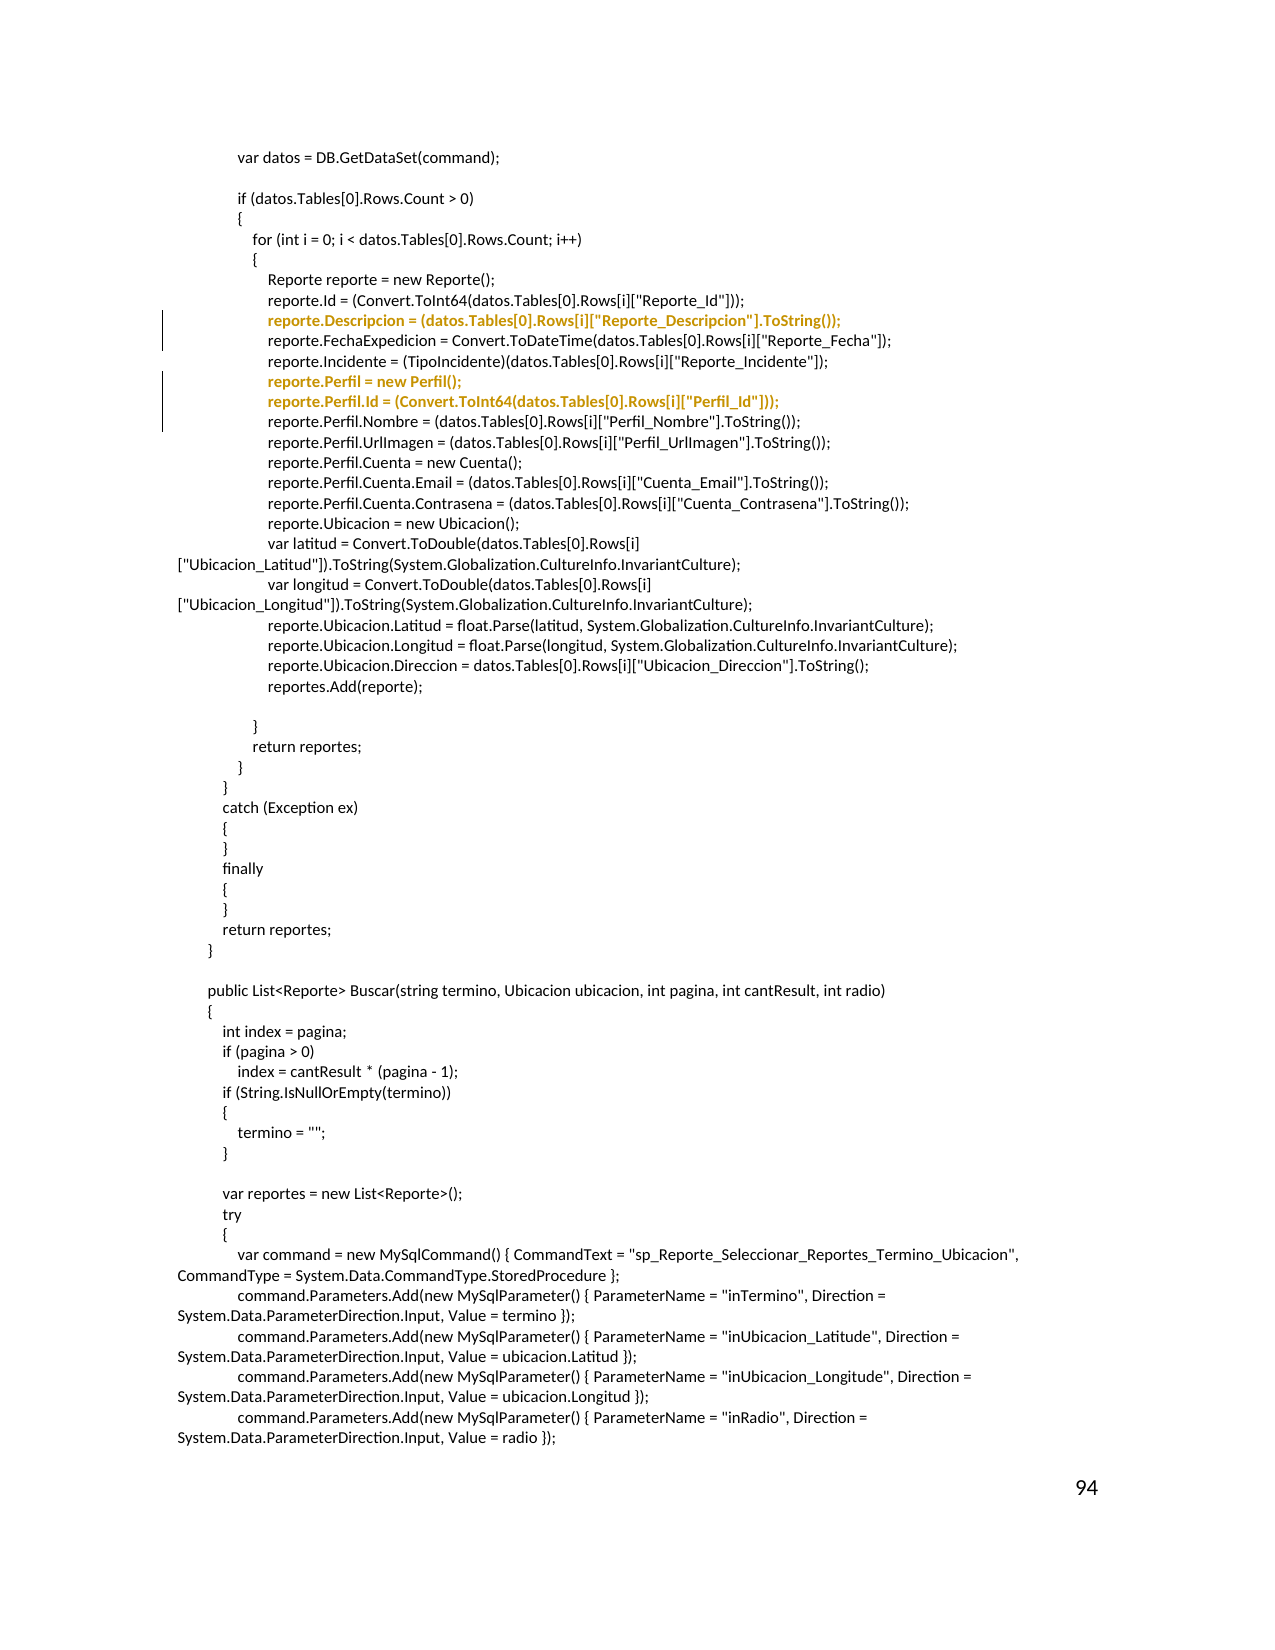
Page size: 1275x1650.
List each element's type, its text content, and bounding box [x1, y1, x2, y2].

text index = cantResult * (pagina - 1); [177, 1062, 1098, 1082]
text public List<Reporte> Buscar(string termino, Ubicacion ubicacion, int pagina, int cantResult, int radio) [177, 981, 1098, 1001]
text reporte.Perfil.Cuenta = new Cuenta(); [177, 452, 1098, 473]
text } [177, 716, 1098, 737]
text { [177, 818, 1098, 838]
text } [177, 777, 1098, 798]
text } [177, 757, 1098, 777]
text reporte.Perfil.Id = (Convert.ToInt64(datos.Tables[0].Rows[i]["Perfil_Id"])); [177, 391, 1098, 412]
text } [177, 899, 1098, 919]
text reporte.Perfil = new Perfil(); [177, 371, 1098, 391]
text reporte.Ubicacion.Direccion = datos.Tables[0].Rows[i]["Ubicacion_Direccion"].ToString(); [177, 656, 1098, 676]
text reporte.Ubicacion = new Ubicacion(); [177, 513, 1098, 534]
text int index = pagina; [177, 1021, 1098, 1041]
text Reporte reporte = new Reporte(); [177, 269, 1098, 290]
text { [177, 209, 1098, 229]
text return reportes; [177, 737, 1098, 757]
text for (int i = 0; i < datos.Tables[0].Rows.Count; i++) [177, 229, 1098, 249]
text } [177, 1143, 1098, 1163]
text if (String.IsNullOrEmpty(termino)) [177, 1082, 1098, 1102]
text reporte.Descripcion = (datos.Tables[0].Rows[i]["Reporte_Descripcion"].ToString()); [177, 310, 1098, 331]
text var latitud = Convert.ToDouble(datos.Tables[0].Rows[i]["Ubicacion_Latitud"]).ToString(System.Globalization.CultureInfo.InvariantCulture); [177, 534, 1098, 574]
text if (datos.Tables[0].Rows.Count > 0) [177, 188, 1098, 209]
text command.Parameters.Add(new MySqlParameter() { ParameterName = "inUbicacion_Longitude", Direction = System.Data.ParameterDirection.Input, Value = ubicacion.Longitud }); [177, 1366, 1098, 1407]
text reporte.FechaExpedicion = Convert.ToDateTime(datos.Tables[0].Rows[i]["Reporte_Fecha"]); [177, 331, 1098, 351]
text termino = ""; [177, 1123, 1098, 1143]
text reporte.Ubicacion.Latitud = float.Parse(latitud, System.Globalization.CultureInfo.InvariantCulture); [177, 615, 1098, 635]
text reporte.Ubicacion.Longitud = float.Parse(longitud, System.Globalization.CultureInfo.InvariantCulture); [177, 635, 1098, 656]
text if (pagina > 0) [177, 1041, 1098, 1062]
text { [177, 1102, 1098, 1123]
text catch (Exception ex) [177, 798, 1098, 818]
text { [177, 1224, 1098, 1244]
text { [177, 1001, 1098, 1021]
text var longitud = Convert.ToDouble(datos.Tables[0].Rows[i]["Ubicacion_Longitud"]).ToString(System.Globalization.CultureInfo.InvariantCulture); [177, 574, 1098, 615]
text { [177, 879, 1098, 899]
text reporte.Perfil.Cuenta.Email = (datos.Tables[0].Rows[i]["Cuenta_Email"].ToString()); [177, 473, 1098, 493]
text reportes.Add(reporte); [177, 676, 1098, 696]
text command.Parameters.Add(new MySqlParameter() { ParameterName = "inRadio", Direction = System.Data.ParameterDirection.Input, Value = radio }); [177, 1407, 1098, 1448]
text command.Parameters.Add(new MySqlParameter() { ParameterName = "inTermino", Direction = System.Data.ParameterDirection.Input, Value = termino }); [177, 1285, 1098, 1326]
text reporte.Perfil.Cuenta.Contrasena = (datos.Tables[0].Rows[i]["Cuenta_Contrasena"].ToString()); [177, 493, 1098, 513]
text var command = new MySqlCommand() { CommandText = "sp_Reporte_Seleccionar_Reportes_Termino_Ubicacion", CommandType = System.Data.CommandType.StoredProcedure }; [177, 1244, 1098, 1285]
text reporte.Id = (Convert.ToInt64(datos.Tables[0].Rows[i]["Reporte_Id"])); [177, 290, 1098, 310]
text try [177, 1204, 1098, 1224]
text } [177, 940, 1098, 960]
text reporte.Incidente = (TipoIncidente)(datos.Tables[0].Rows[i]["Reporte_Incidente"]); [177, 351, 1098, 371]
text finally [177, 859, 1098, 879]
text var reportes = new List<Reporte>(); [177, 1184, 1098, 1204]
text } [177, 838, 1098, 859]
text reporte.Perfil.Nombre = (datos.Tables[0].Rows[i]["Perfil_Nombre"].ToString()); [177, 412, 1098, 432]
text return reportes; [177, 919, 1098, 940]
text var datos = DB.GetDataSet(command); [177, 148, 1098, 168]
text reporte.Perfil.UrlImagen = (datos.Tables[0].Rows[i]["Perfil_UrlImagen"].ToString()); [177, 432, 1098, 452]
text command.Parameters.Add(new MySqlParameter() { ParameterName = "inUbicacion_Latitude", Direction = System.Data.ParameterDirection.Input, Value = ubicacion.Latitud }); [177, 1326, 1098, 1366]
text { [177, 249, 1098, 269]
